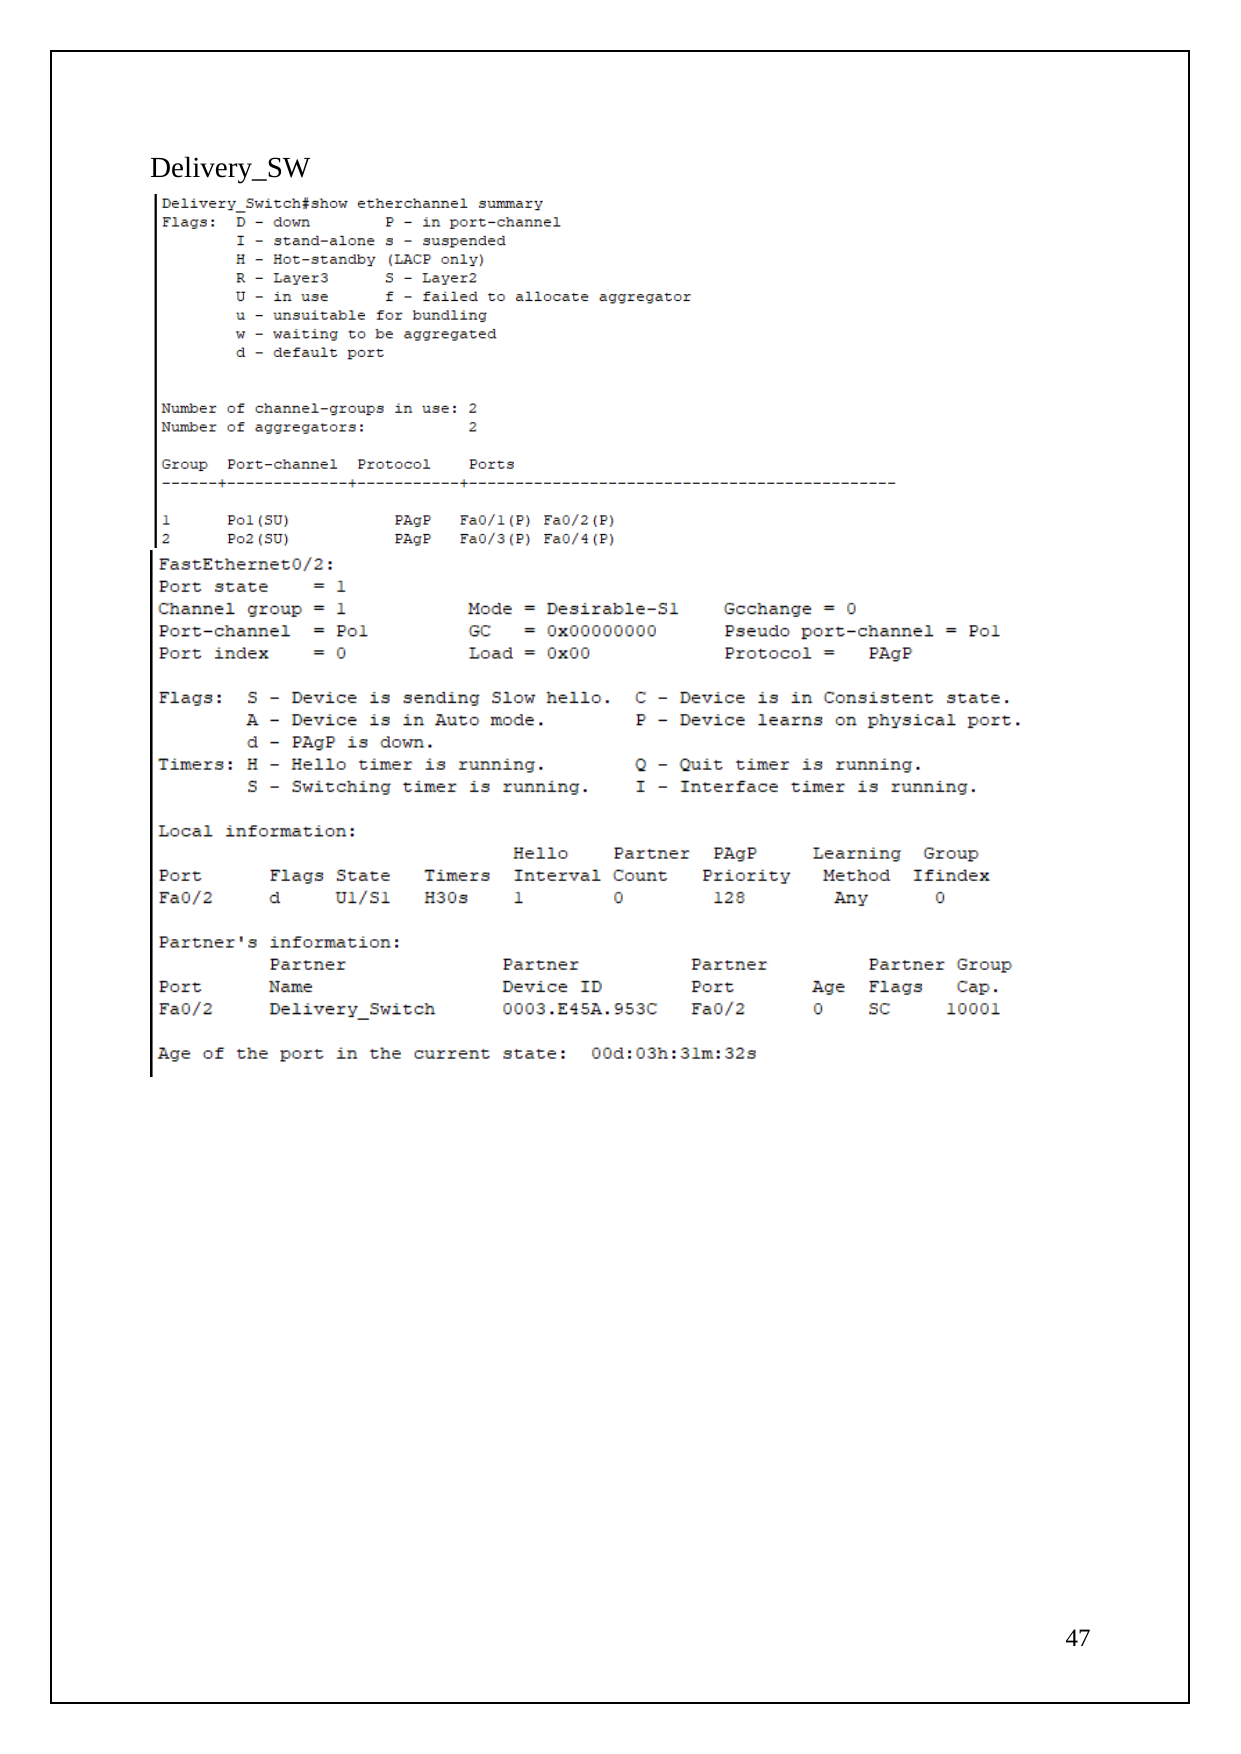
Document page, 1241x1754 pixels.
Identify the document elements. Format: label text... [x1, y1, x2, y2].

picture [150, 550, 1089, 1077]
subtitle Delivery_SW [150, 150, 1090, 183]
picture [150, 194, 901, 548]
